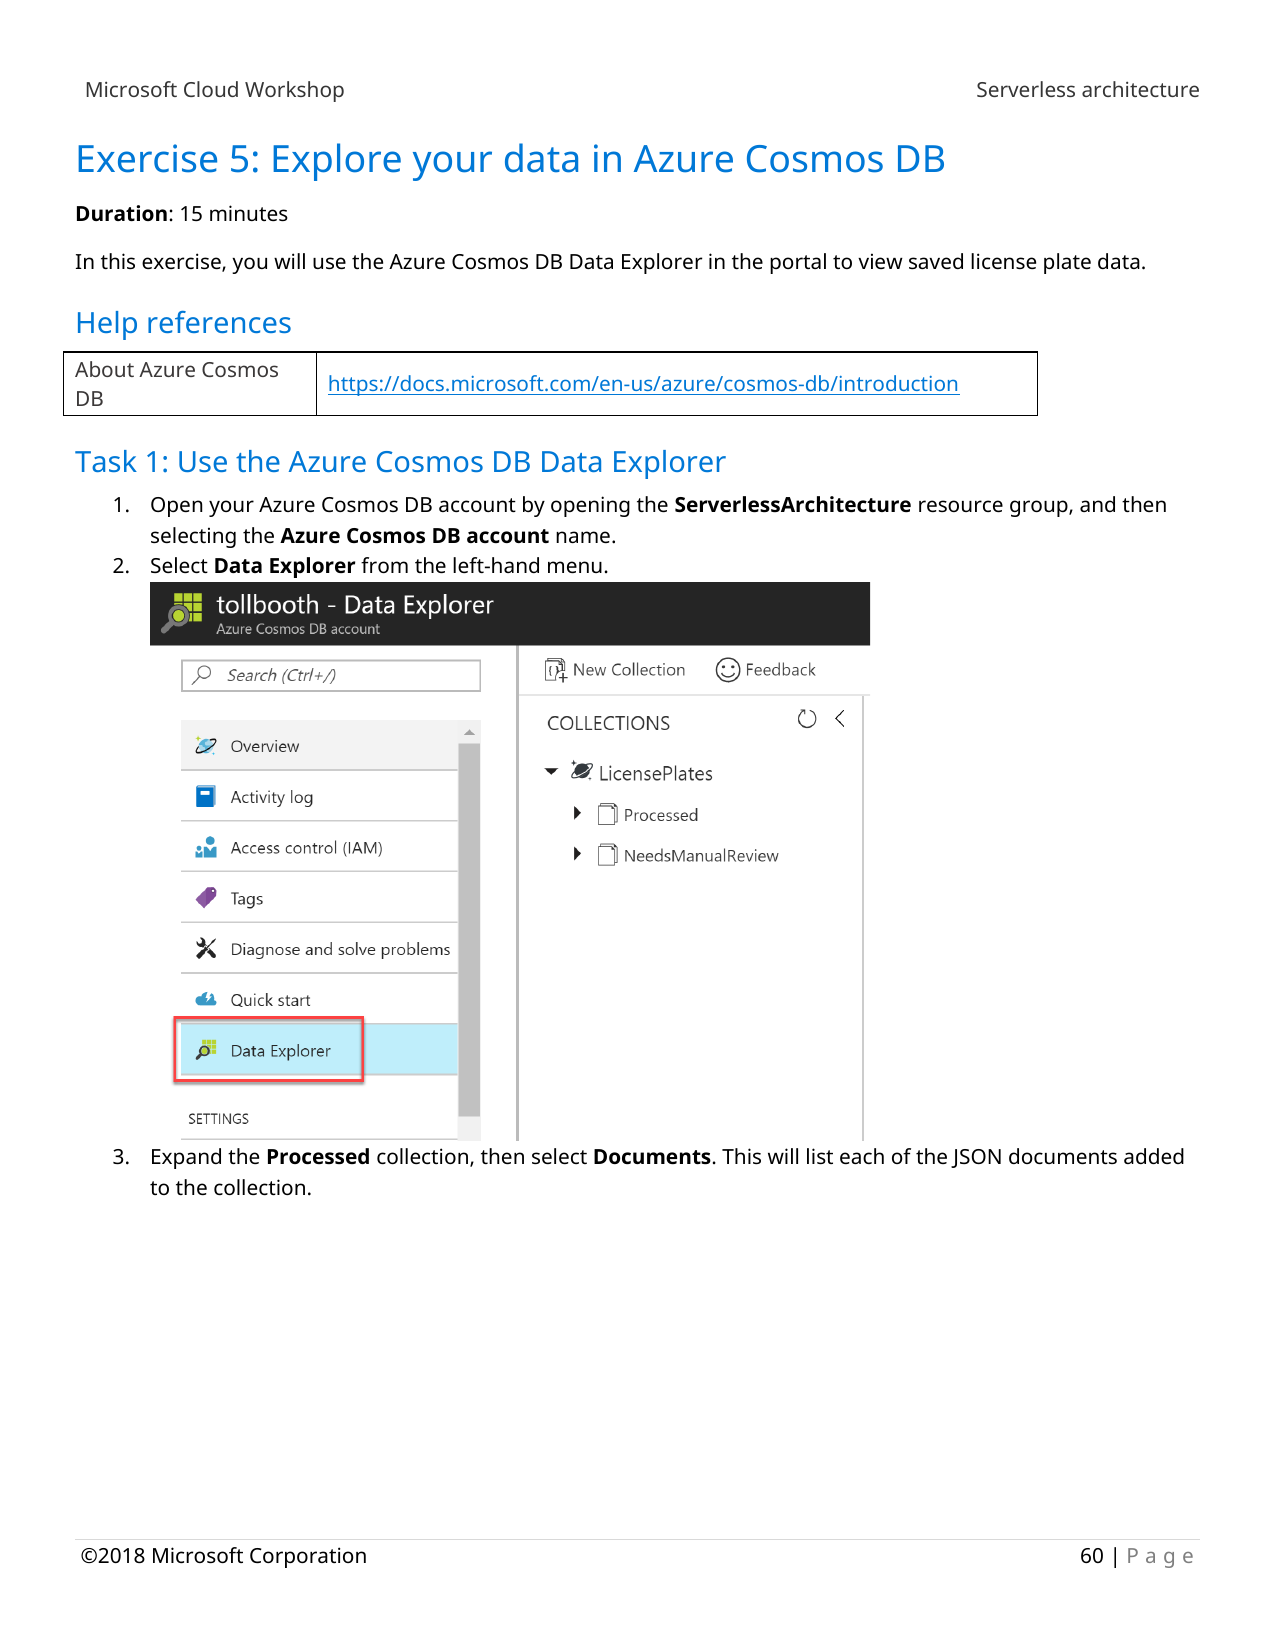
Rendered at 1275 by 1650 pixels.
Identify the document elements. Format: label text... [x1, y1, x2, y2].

picture [150, 582, 871, 1141]
list Open your Azure Cosmos DB account by opening the ServerlessArchitecture resource group, and then selecting the Azure Cosmos DB account name. [112, 490, 1200, 549]
table_header https://docs.microsoft.com/en-us/azure/cosmos-db/introduction [317, 353, 1037, 415]
text In this exercise, you will use the Azure Cosmos DB Data Explorer in the portal to view saved license plate data. [75, 247, 1200, 275]
subtitle Help references [75, 302, 1200, 342]
subtitle Task 1: Use the Azure Cosmos DB Data Explorer [75, 441, 1200, 481]
text Duration: 15 minutes [75, 199, 1200, 228]
list Expand the Processed collection, then select Documents. This will list each of the JSON documents added to the collection. [112, 1142, 1200, 1201]
table_header About Azure Cosmos DB [64, 353, 316, 415]
subtitle Exercise 5: Explore your data in Azure Cosmos DB [75, 132, 1200, 183]
